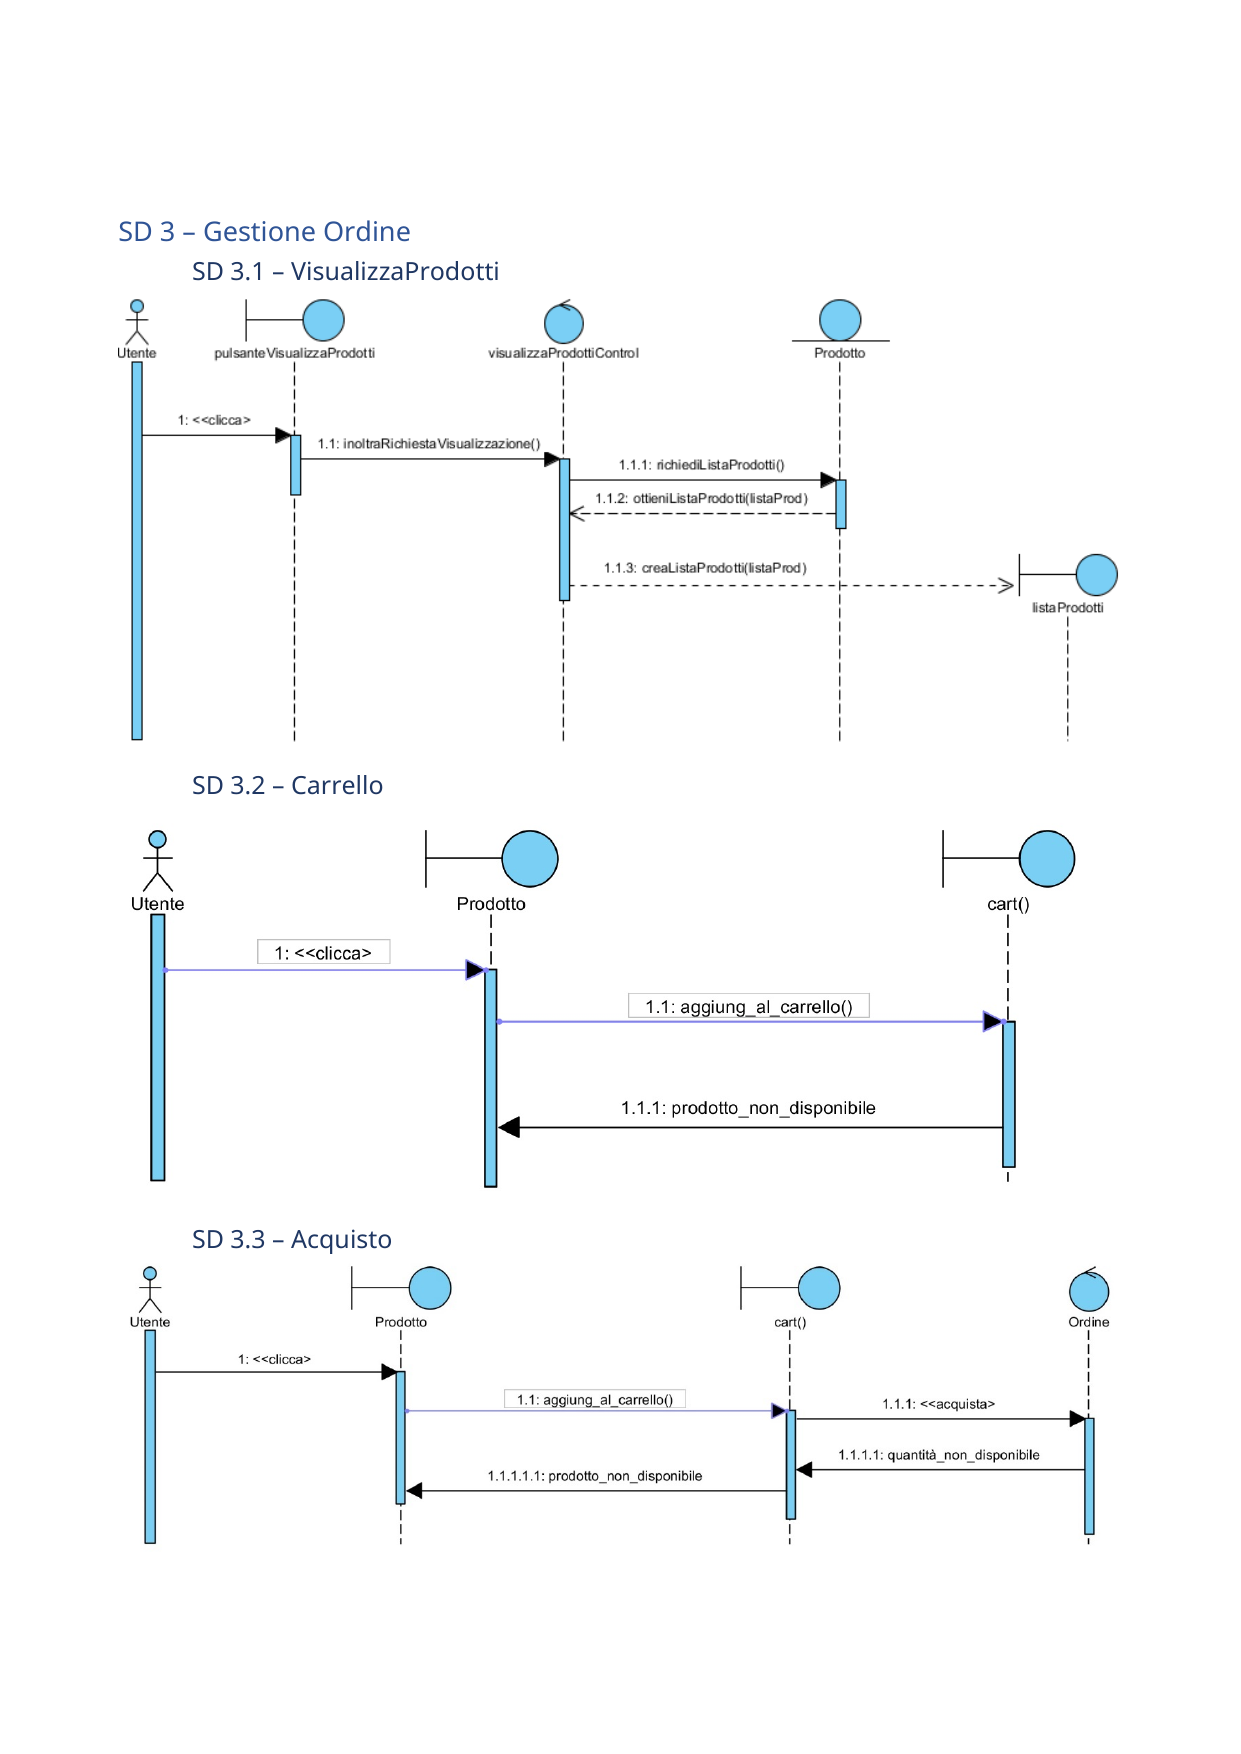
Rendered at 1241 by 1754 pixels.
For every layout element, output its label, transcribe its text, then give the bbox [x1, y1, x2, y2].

subtitle SD 3.2 – Carrello [118, 768, 1122, 802]
subtitle SD 3.1 – VisualizzaProdotti [118, 254, 1122, 287]
subtitle SD 3 – Gestione Ordine [118, 213, 1122, 250]
picture [118, 801, 1087, 1218]
picture [118, 287, 1123, 764]
subtitle SD 3.3 – Acquisto [118, 1222, 1122, 1256]
picture [118, 1256, 1122, 1571]
